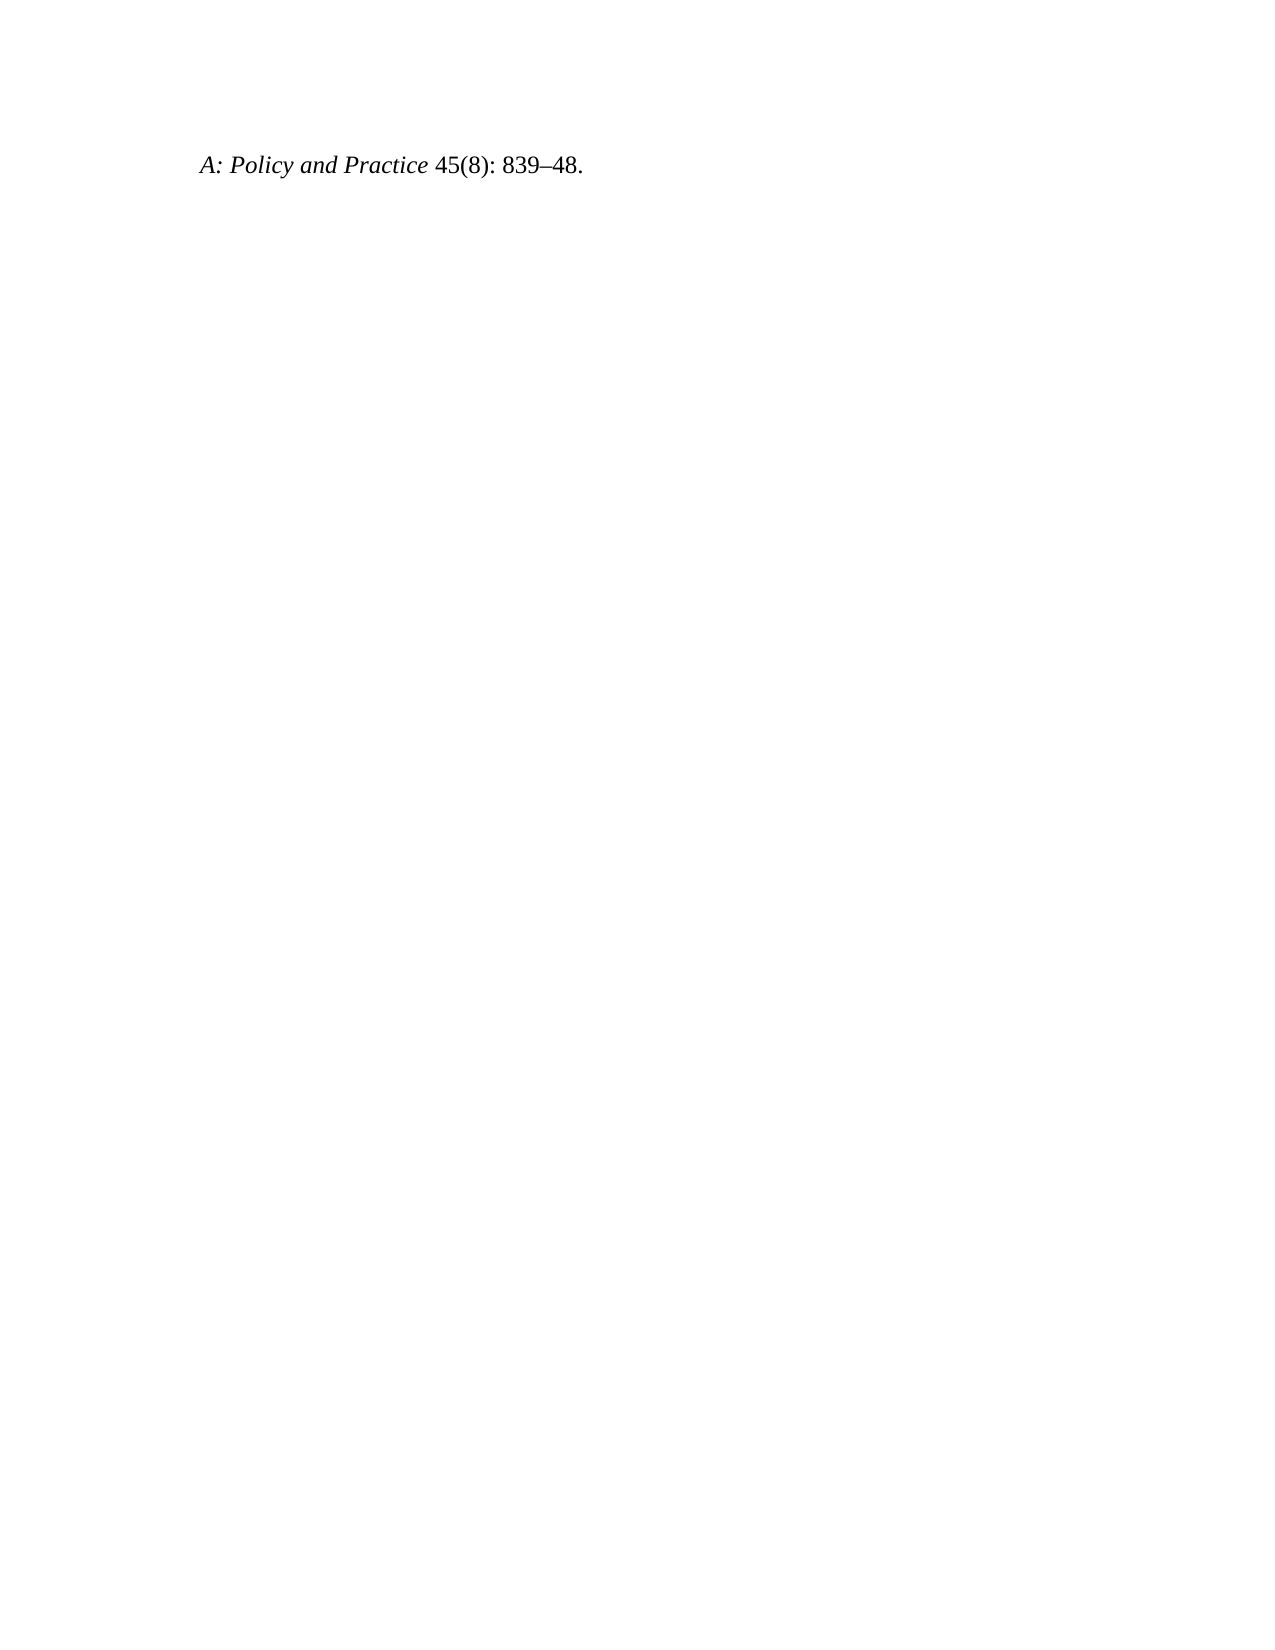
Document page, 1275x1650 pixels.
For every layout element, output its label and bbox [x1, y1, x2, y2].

text [150, 150, 1125, 179]
